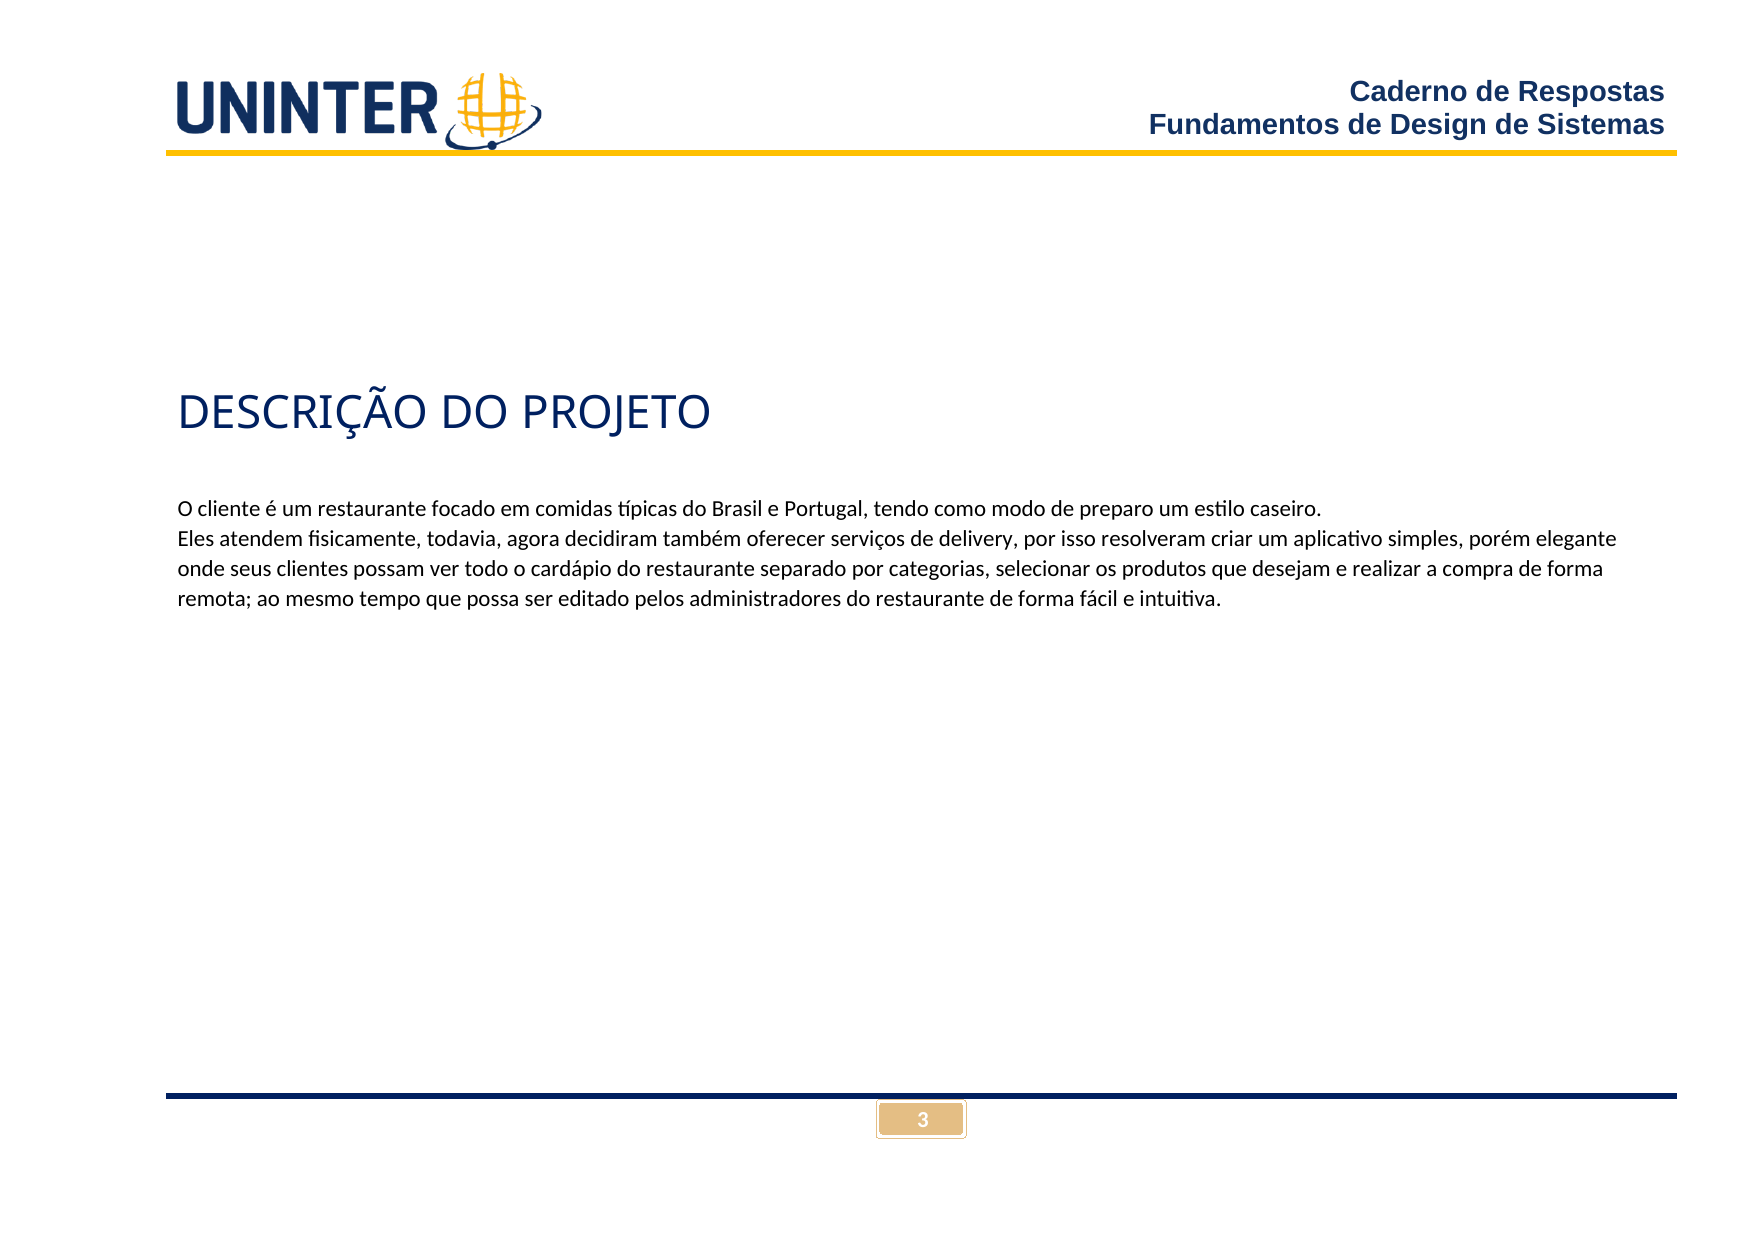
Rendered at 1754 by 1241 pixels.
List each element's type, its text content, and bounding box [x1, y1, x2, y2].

picture [177, 73, 542, 150]
text O cliente é um restaurante focado em comidas típicas do Brasil e Portugal, tendo como modo de preparo um estilo caseiro. Eles atendem fisicamente, todavia, agora decidiram também oferecer serviços de delivery, por isso resolveram criar um aplicativo simples, porém elegante onde seus clientes possam ver todo o cardápio do restaurante separado por categorias, selecionar os produtos que desejam e realizar a compra de forma remota; ao mesmo tempo que possa ser editado pelos administradores do restaurante de forma fácil e intuitiva. [177, 494, 1665, 673]
subtitle DESCRIÇÃO DO PROJETO [177, 379, 1665, 442]
